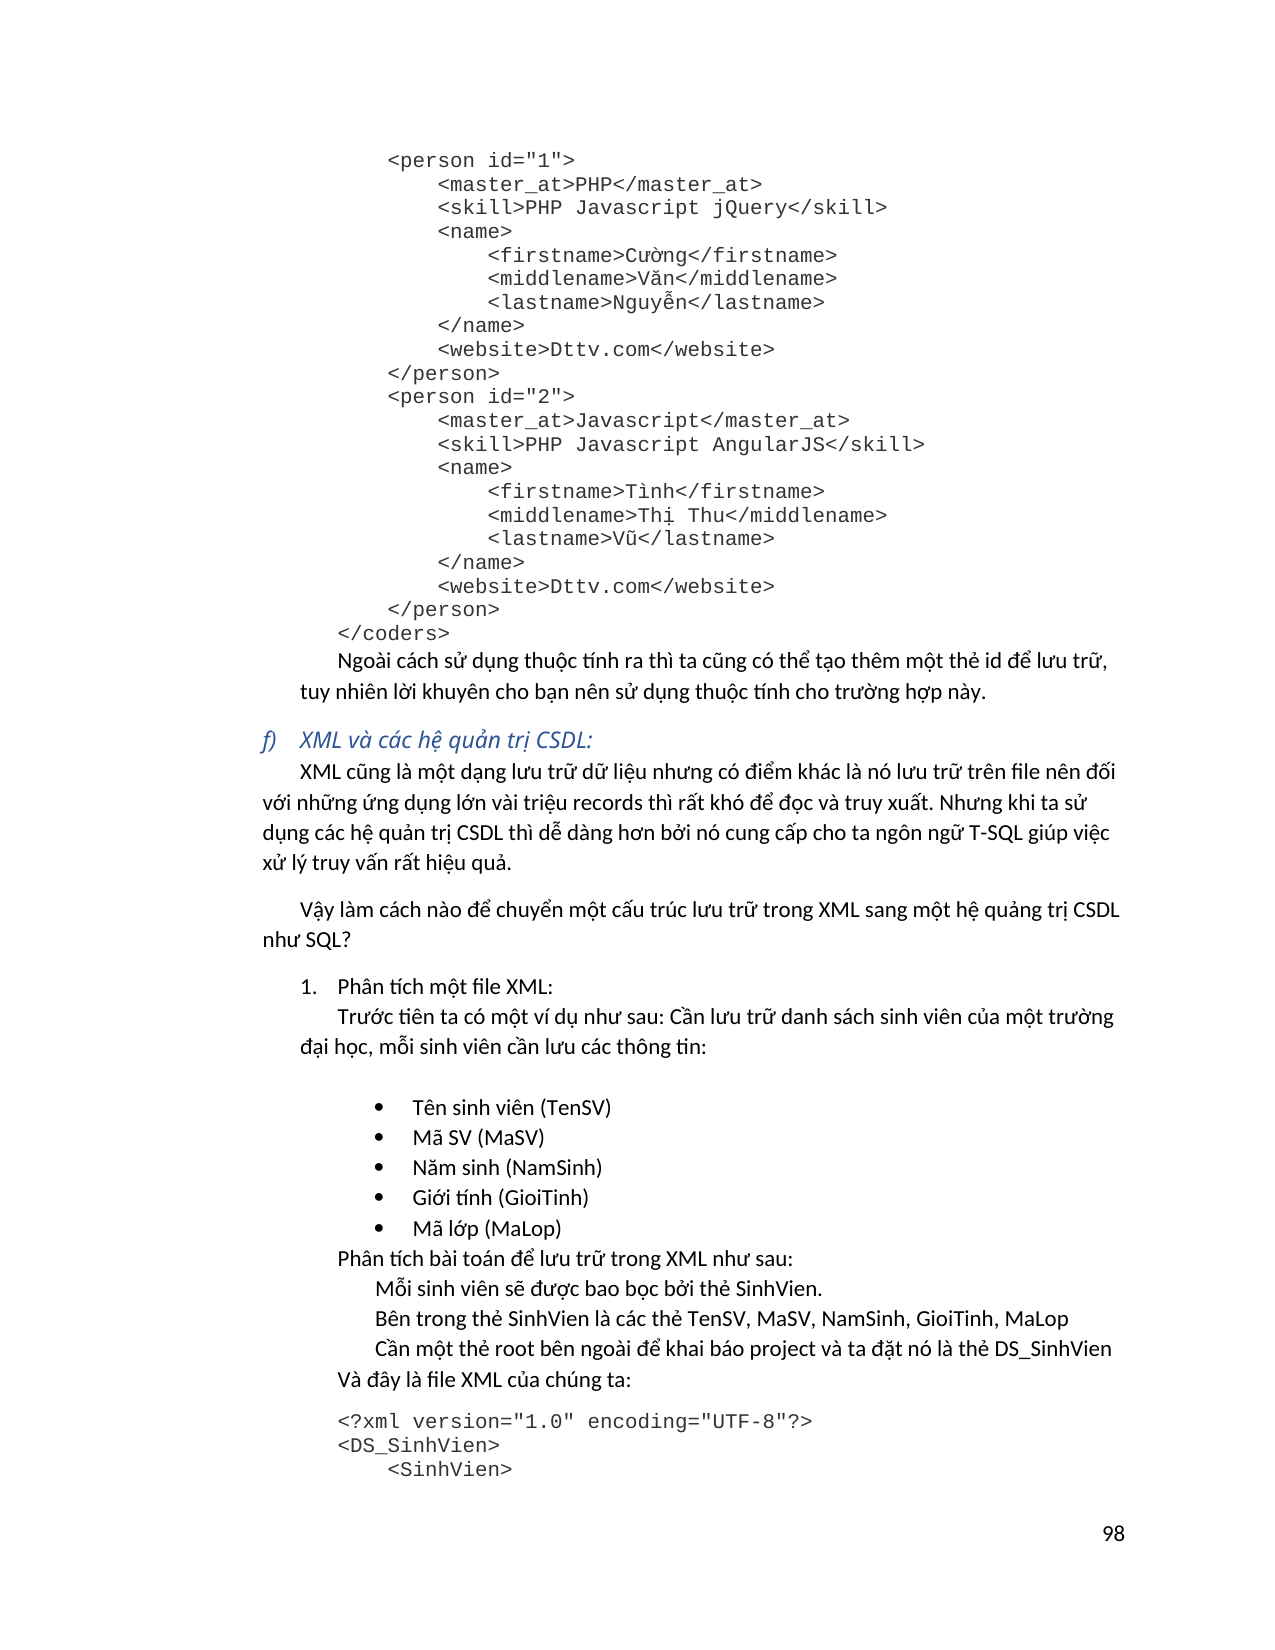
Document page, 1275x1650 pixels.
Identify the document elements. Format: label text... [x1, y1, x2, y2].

list Cần một thẻ root bên ngoài để khai báo project và ta đặt nó là thẻ DS_SinhVien [337, 1334, 1125, 1362]
list Mỗi sinh viên sẽ được bao bọc bởi thẻ SinhVien. [337, 1274, 1125, 1302]
text <name> [337, 457, 1125, 481]
text <person id="2"> [337, 386, 1125, 410]
text </person> [337, 363, 1125, 386]
subtitle XML và các hệ quản trị CSDL: [262, 724, 1125, 755]
text <lastname>Vũ</lastname> [337, 528, 1125, 552]
text </name> [337, 316, 1125, 339]
list Mã lớp (MaLop) [375, 1214, 1125, 1242]
list Mã SV (MaSV) [375, 1123, 1125, 1151]
text XML cũng là một dạng lưu trữ dữ liệu nhưng có điểm khác là nó lưu trữ trên file nên đối với những ứng dụng lớn vài triệu records thì rất khó để đọc và truy xuất. Nhưng khi ta sử dụng các hệ quản trị CSDL thì dễ dàng hơn bởi nó cung cấp cho ta ngôn ngữ T-SQL giúp việc xử lý truy vấn rất hiệu quả. [262, 757, 1125, 876]
text <skill>PHP Javascript AngularJS</skill> [337, 434, 1125, 457]
text <middlename>Thị Thu</middlename> [337, 505, 1125, 528]
text <DS_SinhVien> [337, 1435, 1125, 1459]
text </person> [337, 599, 1125, 623]
text <firstname>Tình</firstname> [337, 481, 1125, 505]
list Bên trong thẻ SinhVien là các thẻ TenSV, MaSV, NamSinh, GioiTinh, MaLop [337, 1304, 1125, 1332]
text <?xml version="1.0" encoding="UTF-8"?> [337, 1412, 1125, 1435]
list Và đây là file XML của chúng ta: [300, 1365, 1125, 1393]
text <website>Dttv.com</website> [337, 576, 1125, 599]
text <skill>PHP Javascript jQuery</skill> [337, 197, 1125, 221]
text Vậy làm cách nào để chuyển một cấu trúc lưu trữ trong XML sang một hệ quảng trị CSDL như SQL? [262, 895, 1125, 953]
text <name> [337, 221, 1125, 244]
text <firstname>Cường</firstname> [337, 244, 1125, 268]
text <lastname>Nguyễn</lastname> [337, 292, 1125, 316]
text <SinhVien> [337, 1459, 1125, 1482]
list Phân tích một file XML: [300, 972, 1125, 1000]
list Trước tiên ta có một ví dụ như sau: Cần lưu trữ danh sách sinh viên của một trường đại học, mỗi sinh viên cần lưu các thông tin: [300, 1002, 1125, 1060]
text <middlename>Văn</middlename> [337, 268, 1125, 292]
list Tên sinh viên (TenSV) [375, 1093, 1125, 1121]
list Ngoài cách sử dụng thuộc tính ra thì ta cũng có thể tạo thêm một thẻ id để lưu trữ, tuy nhiên lời khuyên cho bạn nên sử dụng thuộc tính cho trường hợp này. [300, 647, 1125, 705]
text <person id="1"> [337, 150, 1125, 174]
text </coders> [337, 623, 1125, 647]
text <website>Dttv.com</website> [337, 339, 1125, 363]
text <master_at>PHP</master_at> [337, 174, 1125, 197]
text </name> [337, 552, 1125, 576]
list Phân tích bài toán để lưu trữ trong XML như sau: [300, 1244, 1125, 1272]
list Giới tính (GioiTinh) [375, 1183, 1125, 1211]
text <master_at>Javascript</master_at> [337, 410, 1125, 434]
list Năm sinh (NamSinh) [375, 1153, 1125, 1181]
